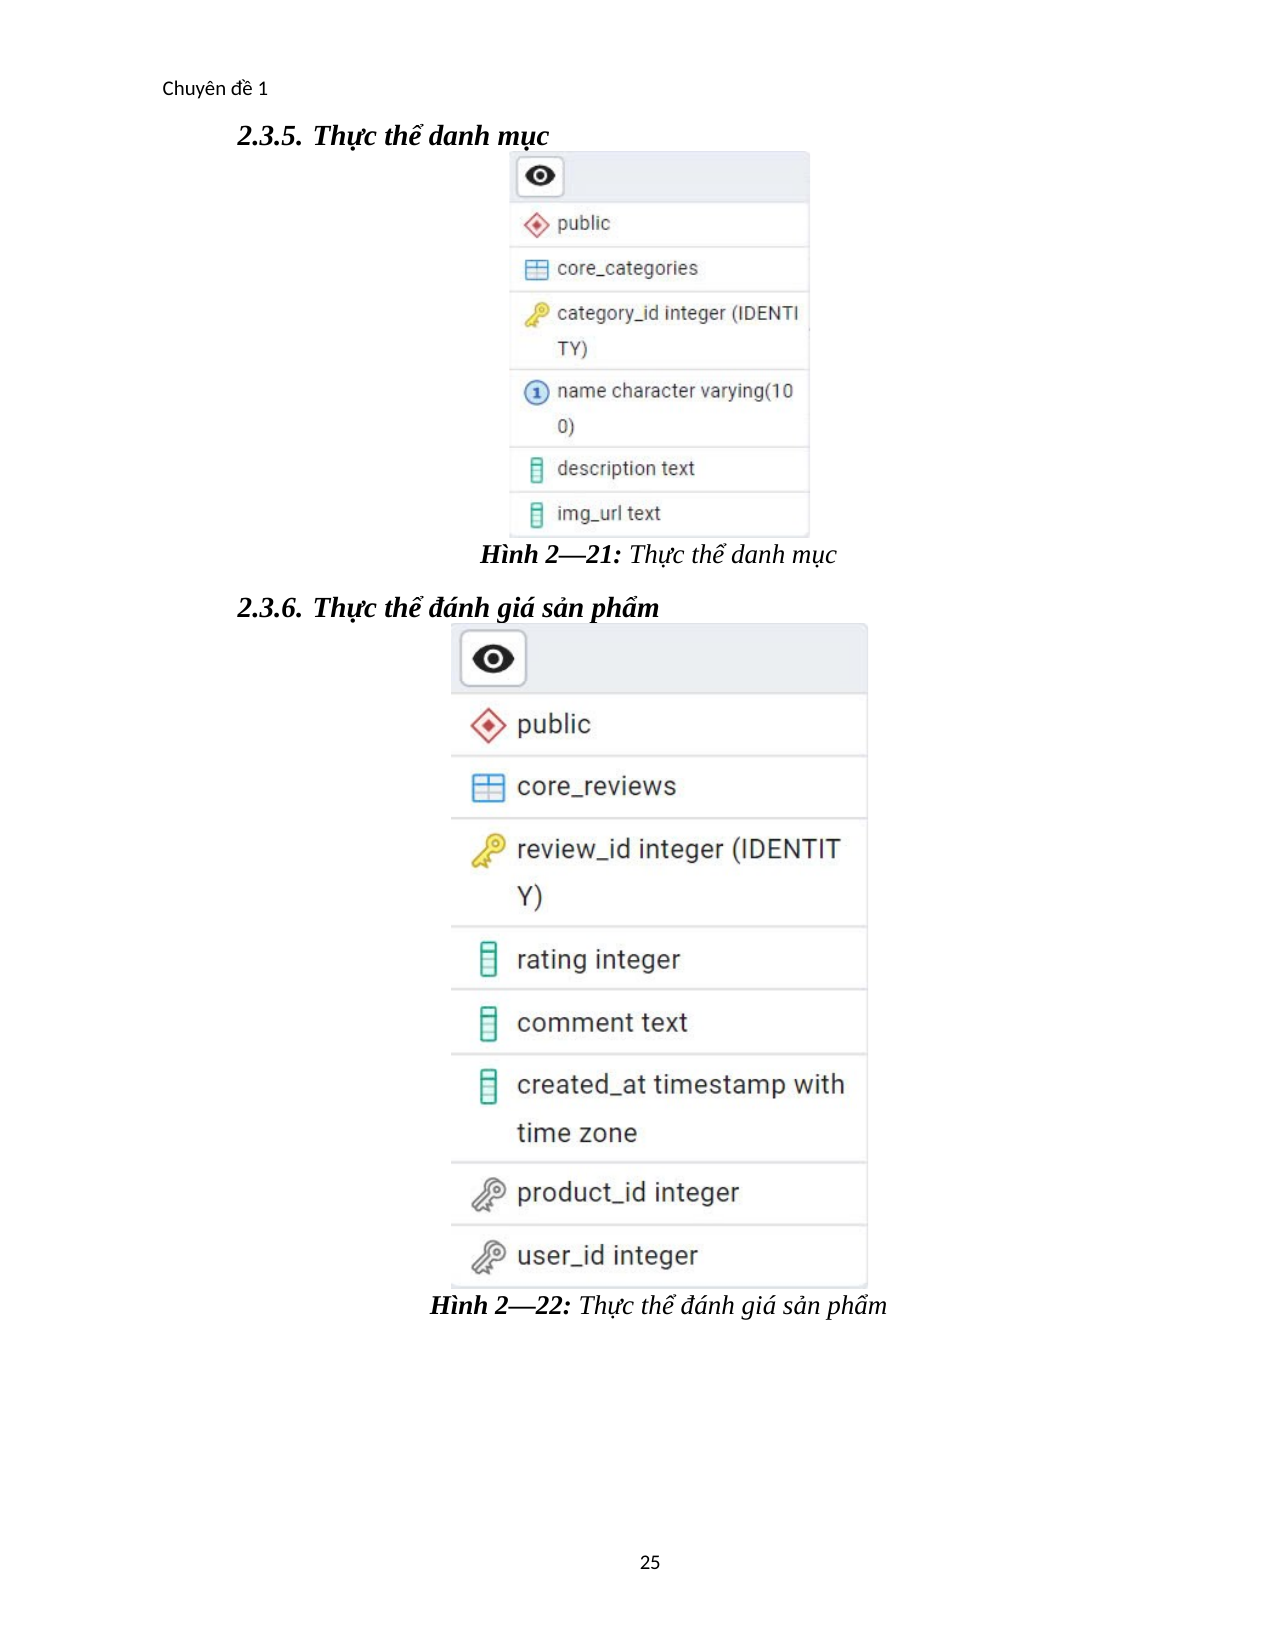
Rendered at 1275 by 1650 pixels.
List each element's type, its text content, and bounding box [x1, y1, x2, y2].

subtitle Thực thể danh mục [237, 118, 1157, 152]
subtitle Thực thể đánh giá sản phẩm [237, 590, 1157, 623]
picture [451, 623, 869, 1289]
text Hình 2—21: Thực thể danh mục [162, 538, 1157, 569]
picture [509, 151, 811, 538]
text Hình 2—22: Thực thể đánh giá sản phẩm [162, 1289, 1157, 1320]
